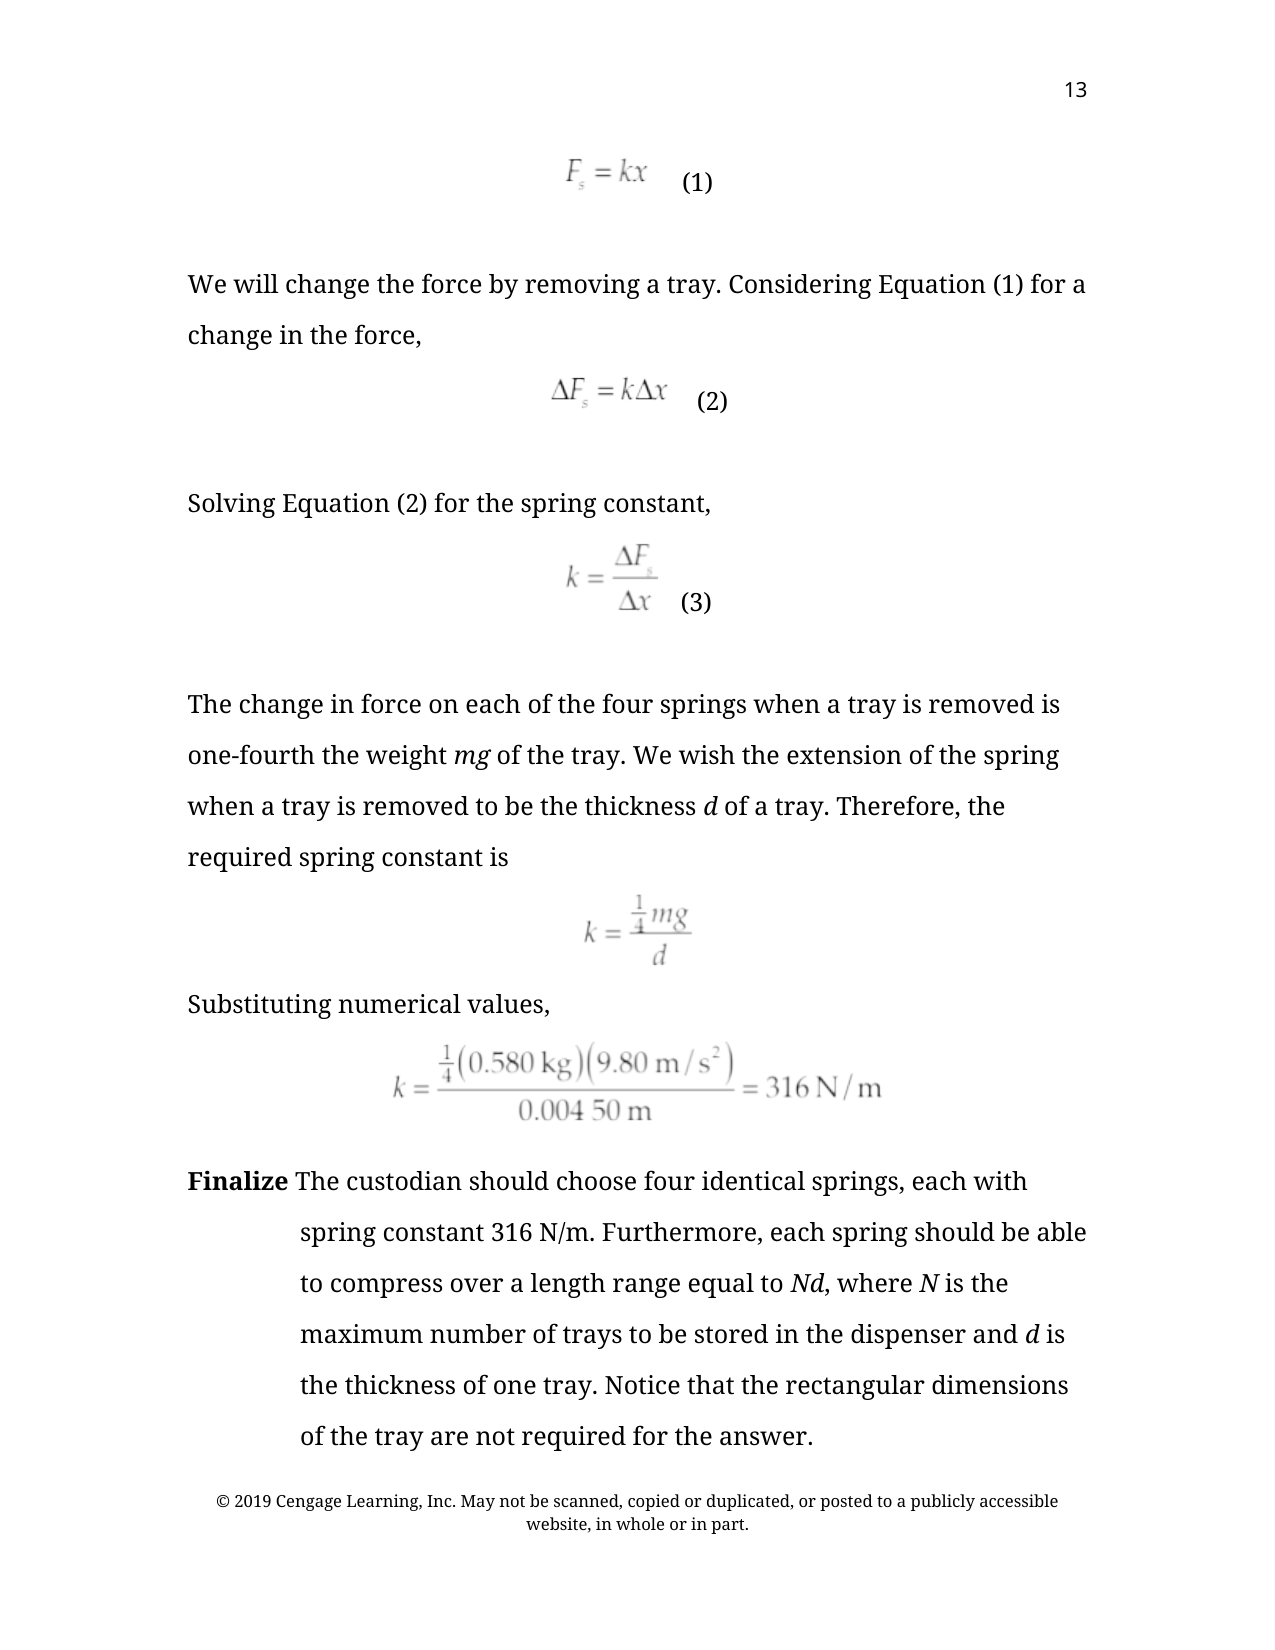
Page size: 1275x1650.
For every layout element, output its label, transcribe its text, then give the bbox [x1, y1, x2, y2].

text Finalize The custodian should choose four identical springs, each with spring constant 316 N/m. Furthermore, each spring should be able to compress over a length range equal to Nd, where N is the maximum number of trays to be stored in the dispenser and d is the thickness of one tray. Notice that the rectangular dimensions of the tray are not required for the answer. [187, 1164, 1087, 1453]
text Solving Equation (2) for the spring constant, [187, 485, 1087, 519]
text Substituting numerical values, [187, 987, 1087, 1021]
text We will change the force by removing a tray. Considering Equation (1) for a change in the force, [187, 267, 1087, 352]
text (1) [187, 150, 1087, 198]
text (2) [187, 369, 1087, 417]
text The change in force on each of the four springs when a tray is removed is one-fourth the weight mg of the tray. We wish the extension of the spring when a tray is removed to be the thickness d of a tray. Therefore, the required spring constant is [187, 687, 1087, 874]
text (3) [187, 536, 1087, 618]
